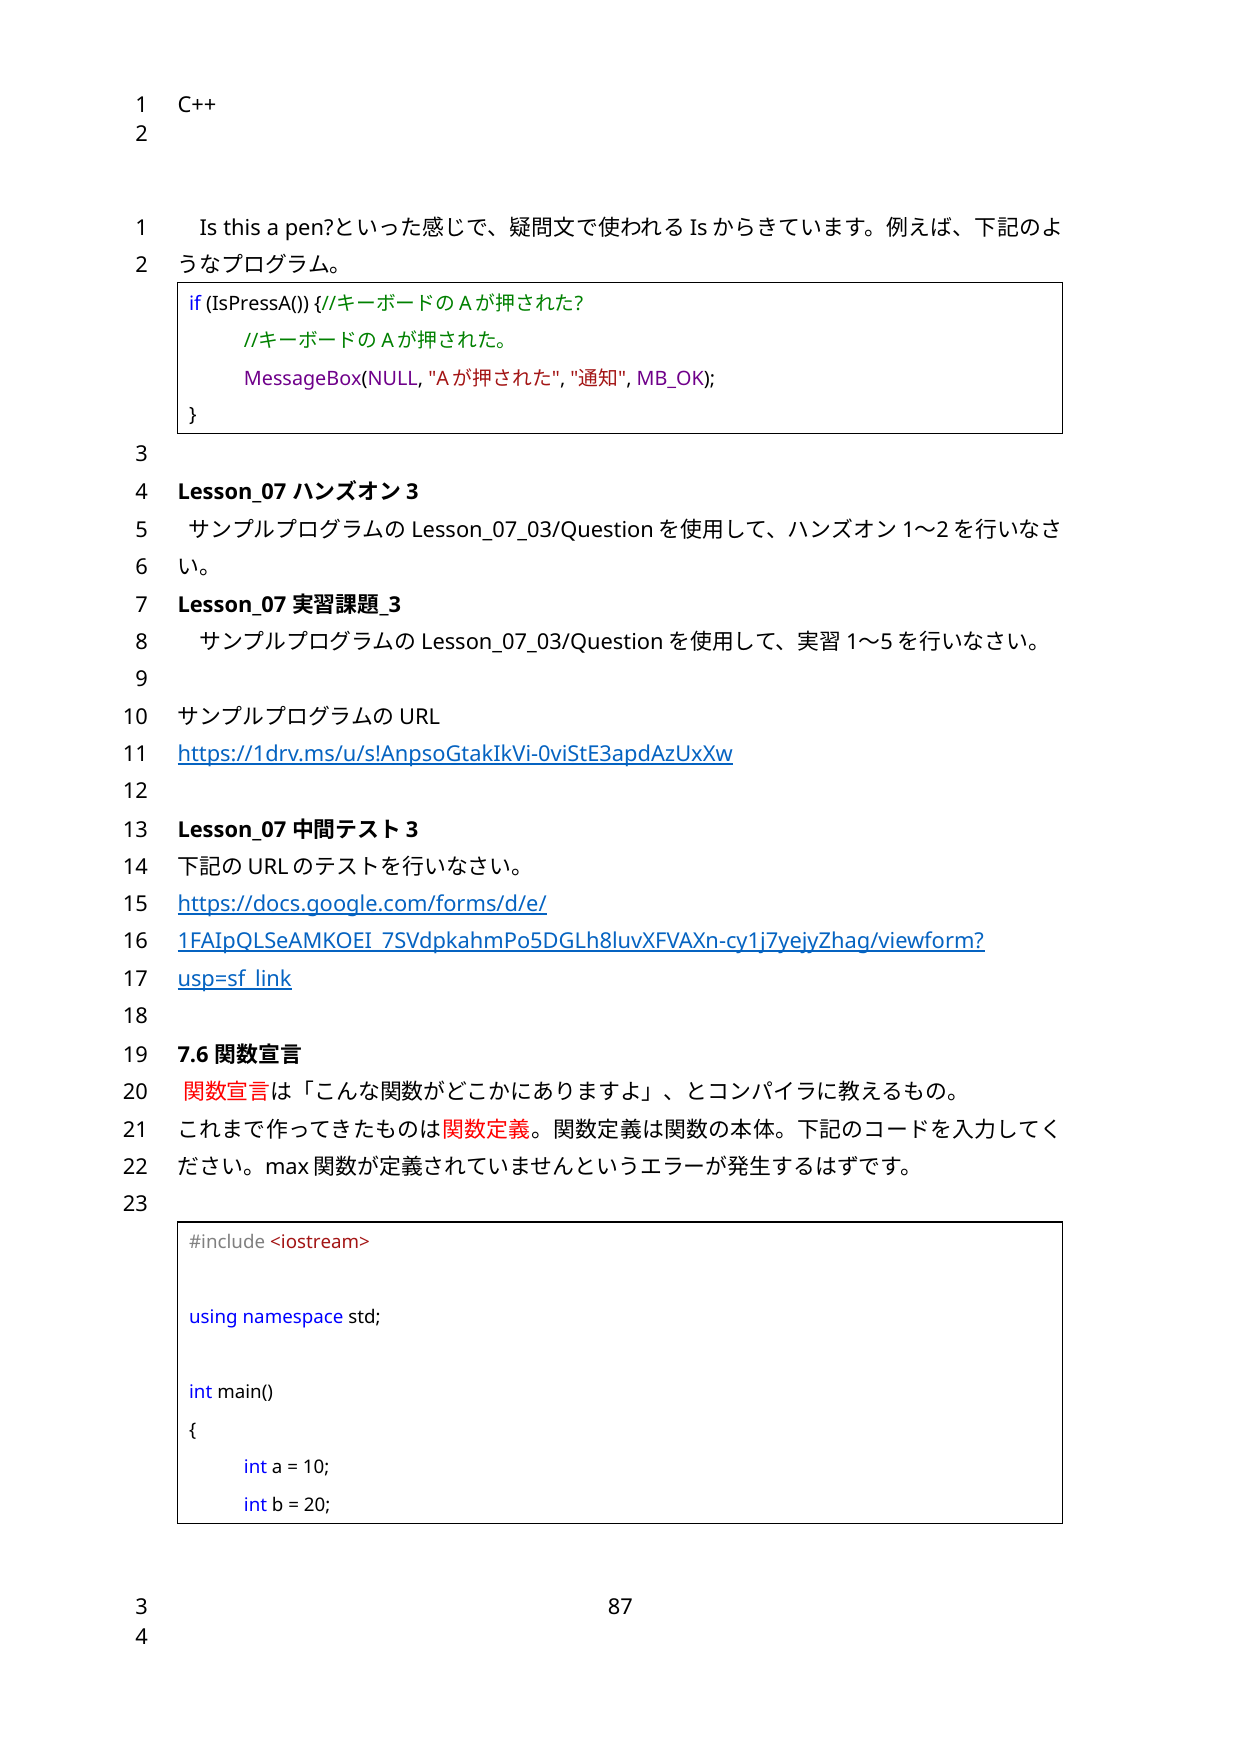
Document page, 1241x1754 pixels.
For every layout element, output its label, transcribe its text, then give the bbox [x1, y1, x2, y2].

text これまで作ってきたものは関数定義。関数定義は関数の本体。下記のコードを入力してください。max関数が定義されていませんというエラーが発生するはずです。 [177, 1109, 1063, 1184]
subtitle 7.6 関数宣言 [177, 1034, 1063, 1071]
text https://docs.google.com/forms/d/e/1FAIpQLSeAMKOEI_7SVdpkahmPo5DGLh8luvXFVAXn-cy1j7yejyZhag/viewform?usp=sf_link [177, 884, 1063, 996]
table_header if (IsPressA()) {//キーボードのAが押された? //キーボードのAが押された。 MessageBox(NULL, "Aが押された", "通知", MB_OK); } [178, 283, 1062, 433]
text https://1drv.ms/u/s!AnpsoGtakIkVi-0viStE3apdAzUxXw [177, 734, 1063, 771]
subtitle Lesson_07 ハンズオン 3 [177, 471, 1063, 509]
text 下記のURLのテストを行いなさい。 [177, 846, 1063, 884]
subtitle Lesson_07 実習課題_3 [177, 584, 1063, 621]
text サンプルプログラムのLesson_07_03/Questionを使用して、ハンズオン1～2を行いなさい。 [177, 509, 1063, 584]
text Is this a pen?といった感じで、疑問文で使われるIsからきています。例えば、下記のようなプログラム。 [177, 207, 1063, 282]
text サンプルプログラムのURL [177, 696, 1063, 734]
text サンプルプログラムのLesson_07_03/Questionを使用して、実習1～5を行いなさい。 [177, 621, 1063, 659]
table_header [178, 1223, 1062, 1522]
subtitle Lesson_07 中間テスト3 [177, 809, 1063, 846]
text 関数宣言は「こんな関数がどこかにありますよ」、とコンパイラに教えるもの。 [177, 1071, 1063, 1109]
